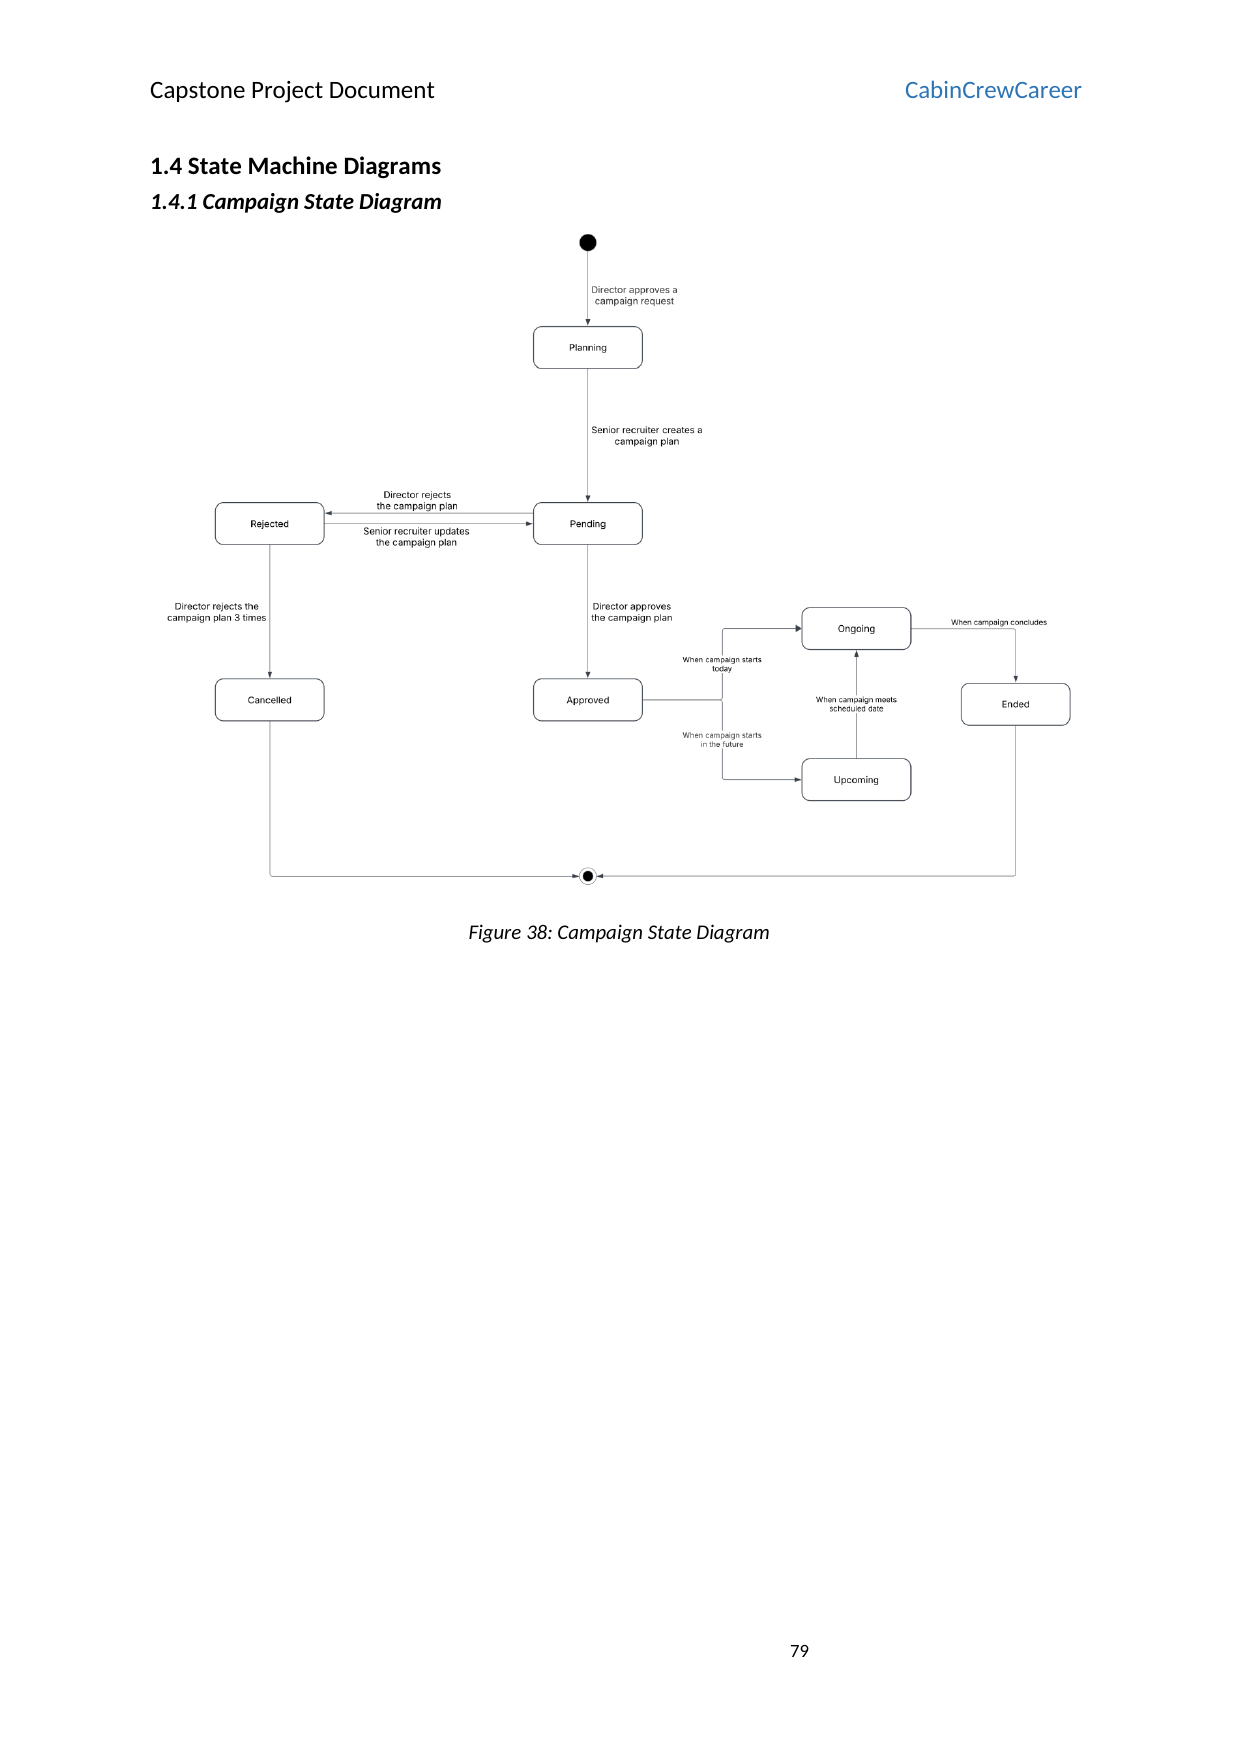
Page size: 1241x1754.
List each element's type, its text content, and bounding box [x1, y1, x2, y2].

text Figure 38: Campaign State Diagram [150, 919, 1090, 944]
subtitle 1.4.1 Campaign State Diagram [150, 187, 1090, 215]
picture [150, 217, 1086, 901]
subtitle 1.4 State Machine Diagrams [150, 150, 1090, 181]
